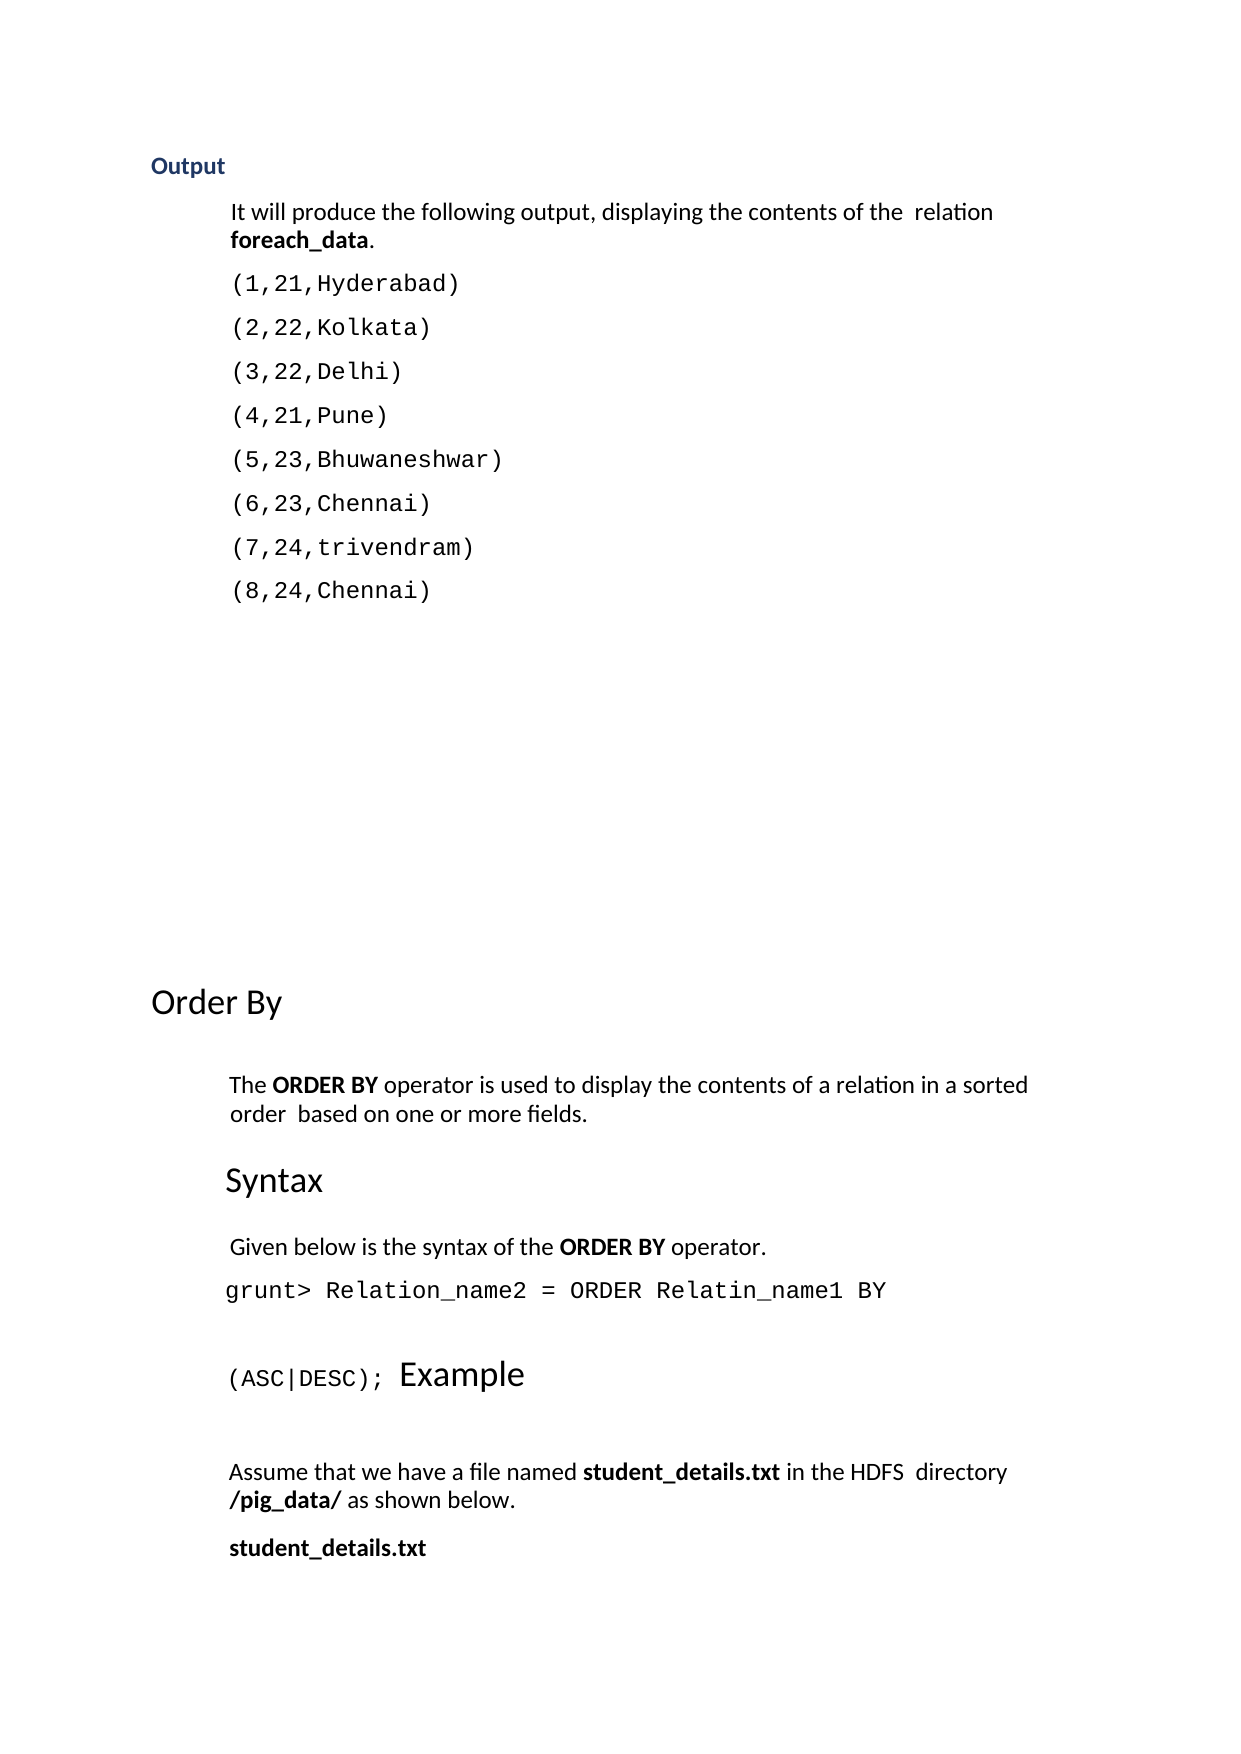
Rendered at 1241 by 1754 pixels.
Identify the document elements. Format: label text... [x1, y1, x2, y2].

text The ORDER BY operator is used to display the contents of a relation in a sorted order based on one or more fields. [229, 1070, 1030, 1128]
text Order By [151, 979, 1090, 1023]
text It will produce the following output, displaying the contents of the relation foreach_data. [230, 197, 1029, 255]
text student_details.txt [229, 1532, 1090, 1562]
text (1,21,Hyderabad) [231, 272, 1090, 299]
text Assume that we have a file named student_details.txt in the HDFS directory /pig_data/ as shown below. [229, 1457, 1030, 1515]
text (2,22,Kolkata) [231, 316, 1090, 343]
text Given below is the syntax of the ORDER BY operator. [229, 1231, 1090, 1262]
text Syntax [225, 1157, 1090, 1202]
text (5,23,Bhuwaneshwar) [231, 447, 1090, 474]
text (6,23,Chennai) [231, 491, 1090, 518]
text Output [151, 150, 1090, 181]
text (4,21,Pune) [231, 403, 1090, 431]
text (8,24,Chennai) [231, 579, 1090, 606]
text (7,24,trivendram) [231, 535, 1090, 562]
text grunt> Relation_name2 = ORDER Relatin_name1 BY (ASC|DESC); Example [225, 1278, 922, 1395]
text (3,22,Delhi) [231, 359, 1090, 387]
